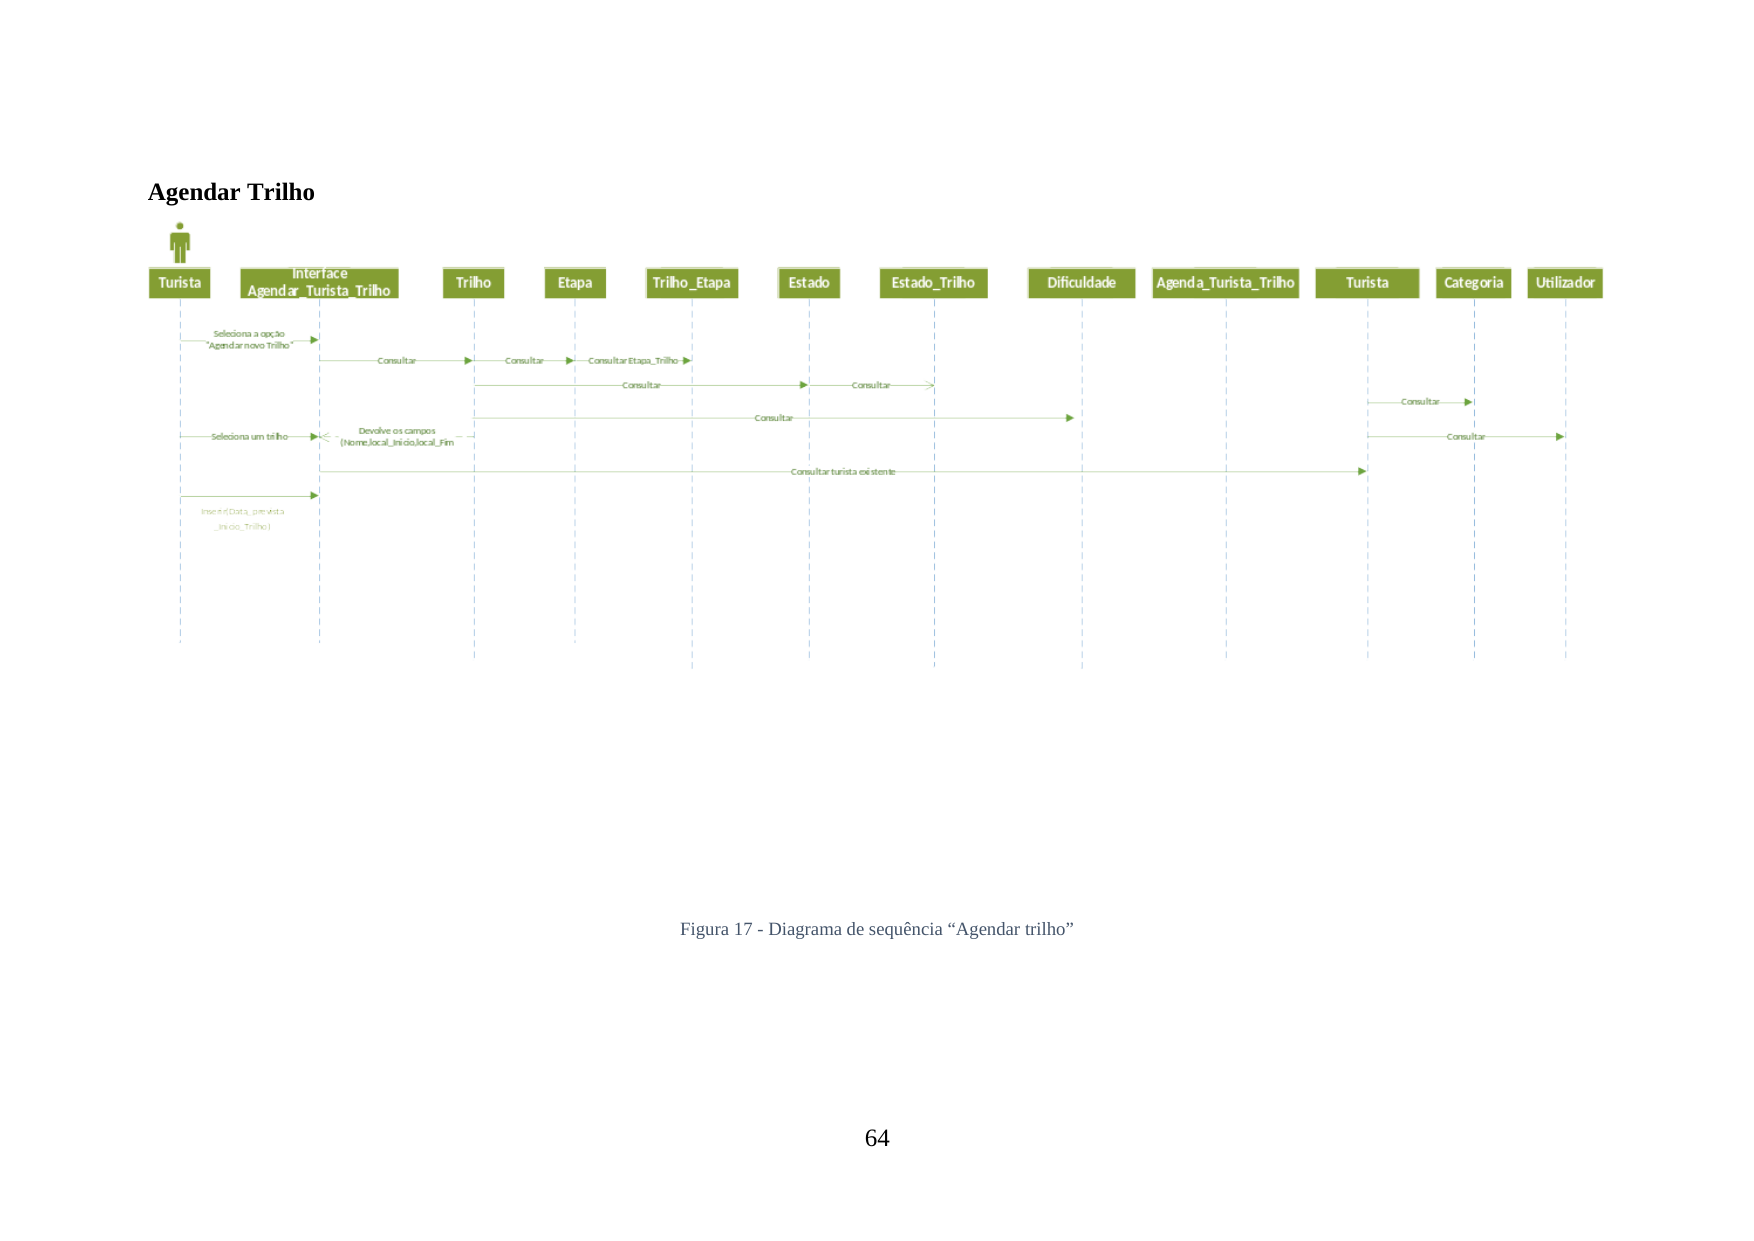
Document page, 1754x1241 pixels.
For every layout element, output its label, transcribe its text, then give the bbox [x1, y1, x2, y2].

text Agendar Trilho [148, 177, 1606, 206]
